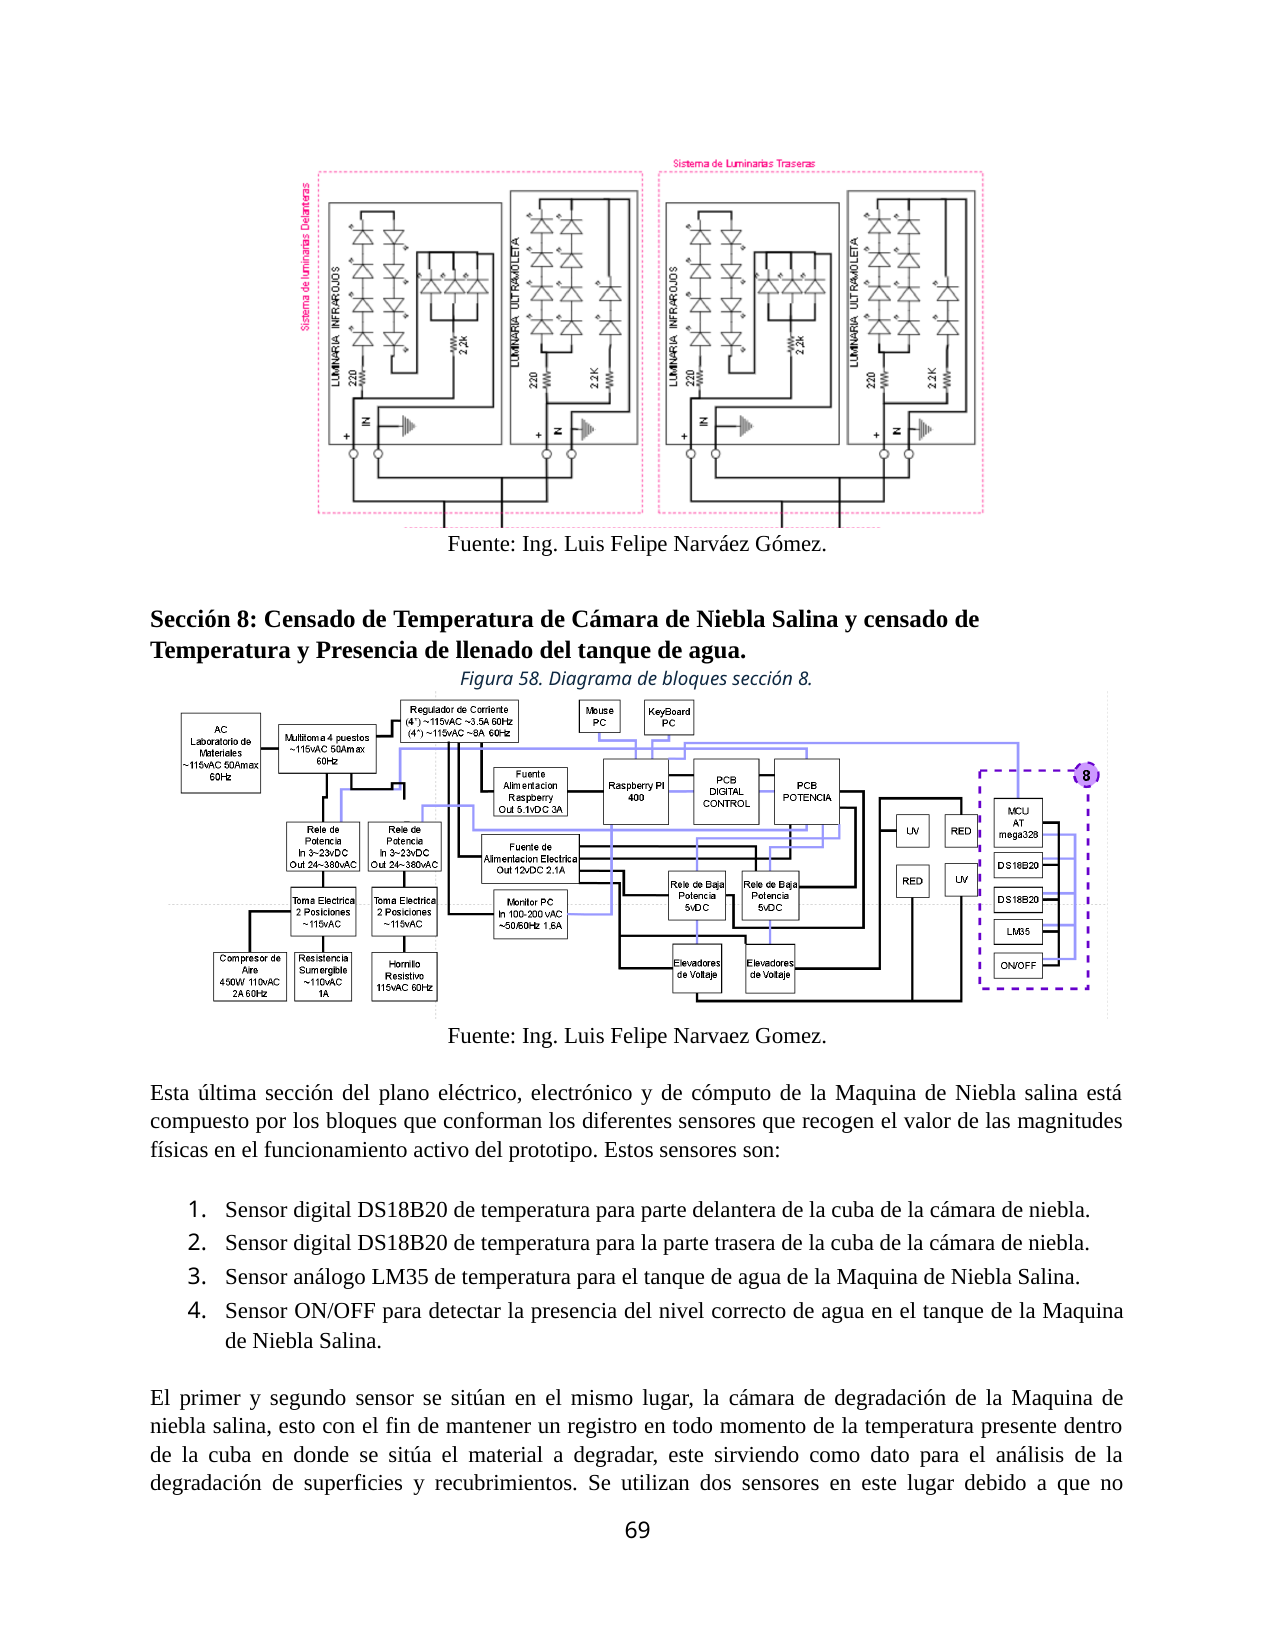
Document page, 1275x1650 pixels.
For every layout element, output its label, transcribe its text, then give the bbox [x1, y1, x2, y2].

picture [167, 691, 1108, 1020]
subtitle Sección 8: Censado de Temperatura de Cámara de Niebla Salina y censado de Temperatura y Presencia de llenado del tanque de agua. [150, 604, 1125, 663]
list Sensor digital DS18B20 de temperatura para parte delantera de la cuba de la cámara de niebla. [187, 1193, 1125, 1224]
text Fuente: Ing. Luis Felipe Narvaez Gomez. [150, 1022, 1125, 1048]
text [150, 1384, 1125, 1496]
text Figura 58. Diagrama de bloques sección 8. [150, 666, 1125, 691]
picture [290, 152, 987, 528]
list Sensor análogo LM35 de temperatura para el tanque de agua de la Maquina de Niebla Salina. [187, 1260, 1125, 1291]
text Esta última sección del plano eléctrico, electrónico y de cómputo de la Maquina de Niebla salina está compuesto por los bloques que conforman los diferentes sensores que recogen el valor de las magnitudes físicas en el funcionamiento activo del prototipo. Estos sensores son: [150, 1079, 1125, 1162]
list Sensor ON/OFF para detectar la presencia del nivel correcto de agua en el tanque de la Maquina de Niebla Salina. [187, 1294, 1125, 1353]
text Fuente: Ing. Luis Felipe Narváez Gómez. [150, 530, 1125, 556]
list Sensor digital DS18B20 de temperatura para la parte trasera de la cuba de la cámara de niebla. [187, 1226, 1125, 1258]
